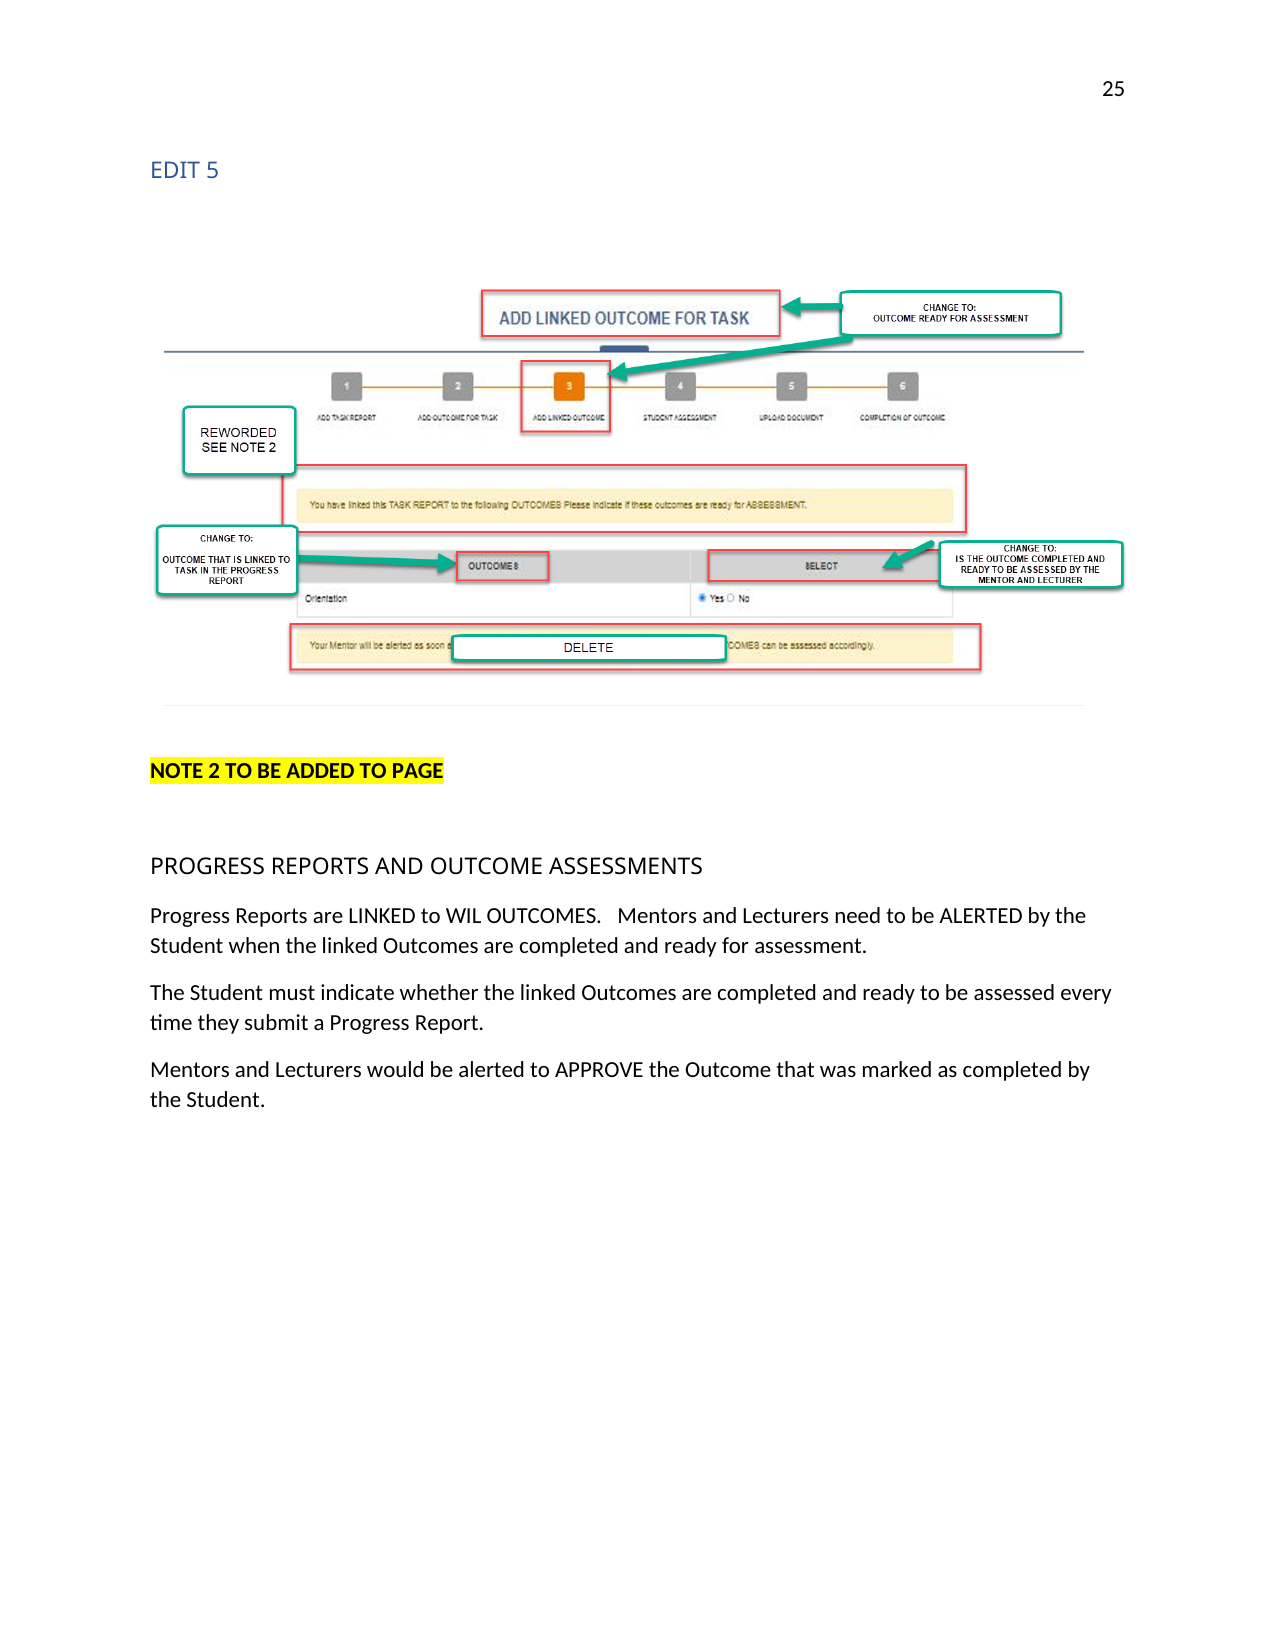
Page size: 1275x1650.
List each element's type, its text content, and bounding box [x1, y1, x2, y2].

picture [153, 284, 1129, 706]
text Mentors and Lecturers would be alerted to APPROVE the Outcome that was marked as completed by the Student. [150, 1055, 1125, 1113]
subtitle EDIT 5 [150, 154, 1125, 185]
text The Student must indicate whether the linked Outcomes are completed and ready to be assessed every time they submit a Progress Report. [150, 978, 1125, 1036]
text Progress Reports are LINKED to WIL OUTCOMES. Mentors and Lecturers need to be ALERTED by the Student when the linked Outcomes are completed and ready for assessment. [150, 901, 1125, 959]
text PROGRESS REPORTS AND OUTCOME ASSESSMENTS [150, 850, 1125, 882]
